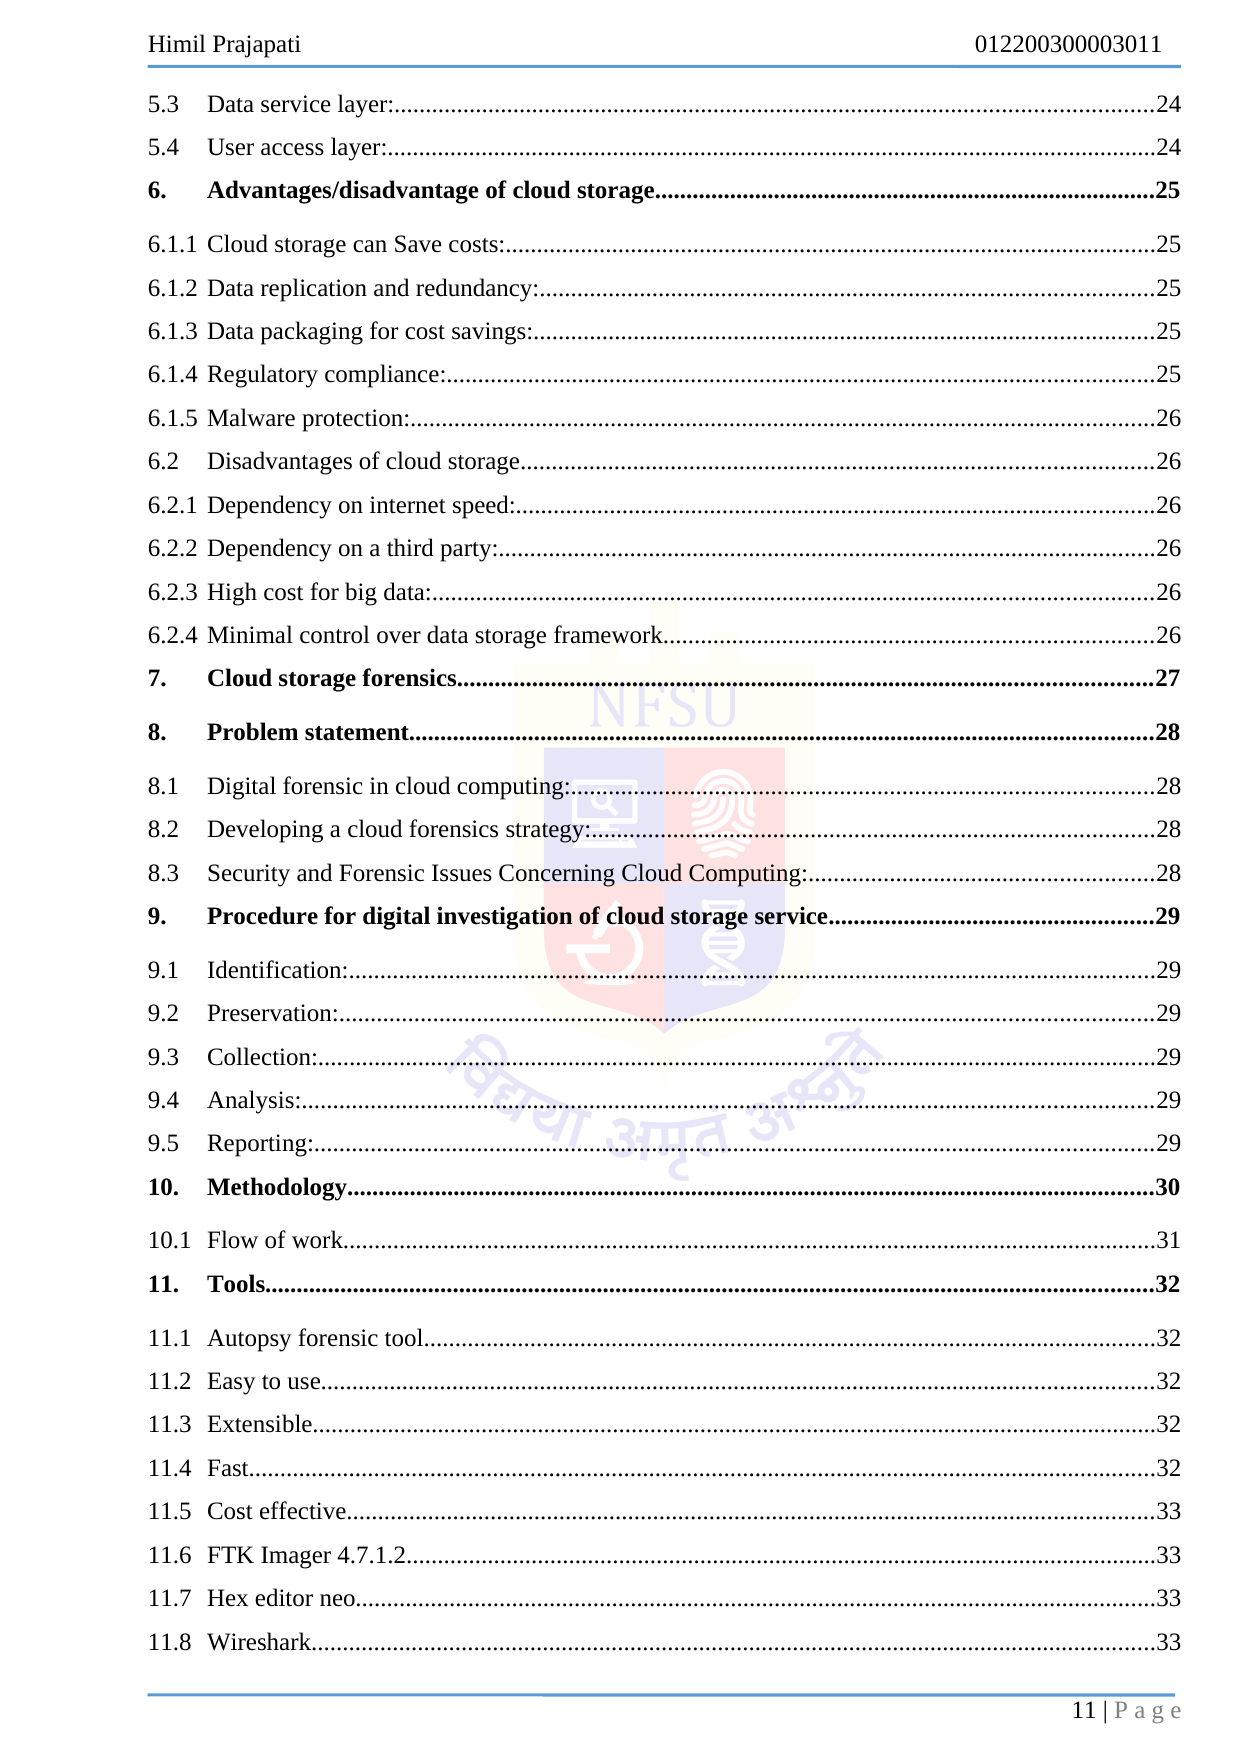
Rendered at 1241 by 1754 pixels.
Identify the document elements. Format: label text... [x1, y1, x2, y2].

text 7. Cloud storage forensics 27 [148, 663, 1181, 692]
text 8.3 Security and Forensic Issues Concerning Cloud Computing: 28 [148, 858, 1181, 886]
text 6.2.2 Dependency on a third party: 26 [148, 533, 1181, 562]
text 6.2.1 Dependency on internet speed: 26 [148, 490, 1181, 518]
text 6.2 Disadvantages of cloud storage 26 [148, 446, 1181, 475]
text 11.1 Autopsy forensic tool 32 [148, 1323, 1181, 1351]
text 9.3 Collection: 29 [148, 1042, 1181, 1070]
text 6.2.4 Minimal control over data storage framework 26 [148, 620, 1181, 649]
text 6.1.5 Malware protection: 26 [148, 403, 1181, 432]
text 11.6 FTK Imager 4.7.1.2 33 [148, 1540, 1181, 1569]
text 11.2 Easy to use 32 [148, 1366, 1181, 1395]
text 9.5 Reporting: 29 [148, 1128, 1181, 1157]
text 9.4 Analysis: 29 [148, 1085, 1181, 1114]
text 11. Tools 32 [148, 1269, 1181, 1298]
text 10.1 Flow of work 31 [148, 1226, 1181, 1254]
text 10. Methodology 30 [148, 1172, 1181, 1201]
text 11.5 Cost effective 33 [148, 1496, 1181, 1525]
text 9. Procedure for digital investigation of cloud storage service 29 [148, 901, 1181, 930]
text 6.1.3 Data packaging for cost savings: 25 [148, 316, 1181, 345]
text 9.2 Preservation: 29 [148, 998, 1181, 1027]
text 6.2.3 High cost for big data: 26 [148, 577, 1181, 605]
text 6.1.2 Data replication and redundancy: 25 [148, 273, 1181, 301]
text 11.4 Fast 32 [148, 1453, 1181, 1482]
text 11.3 Extensible 32 [148, 1409, 1181, 1438]
text 11.8 Wireshark 33 [148, 1627, 1181, 1656]
text 9.1 Identification: 29 [148, 955, 1181, 983]
text 6.1.4 Regulatory compliance: 25 [148, 359, 1181, 388]
text 5.4 User access layer: 24 [148, 132, 1181, 161]
text 8. Problem statement 28 [148, 717, 1181, 746]
text 5.3 Data service layer: 24 [148, 89, 1181, 117]
text 6.1.1 Cloud storage can Save costs: 25 [148, 229, 1181, 258]
text 8.2 Developing a cloud forensics strategy: 28 [148, 814, 1181, 843]
text 8.1 Digital forensic in cloud computing: 28 [148, 771, 1181, 799]
text 11.7 Hex editor neo 33 [148, 1583, 1181, 1612]
text 6. Advantages/disadvantage of cloud storage 25 [148, 176, 1181, 204]
